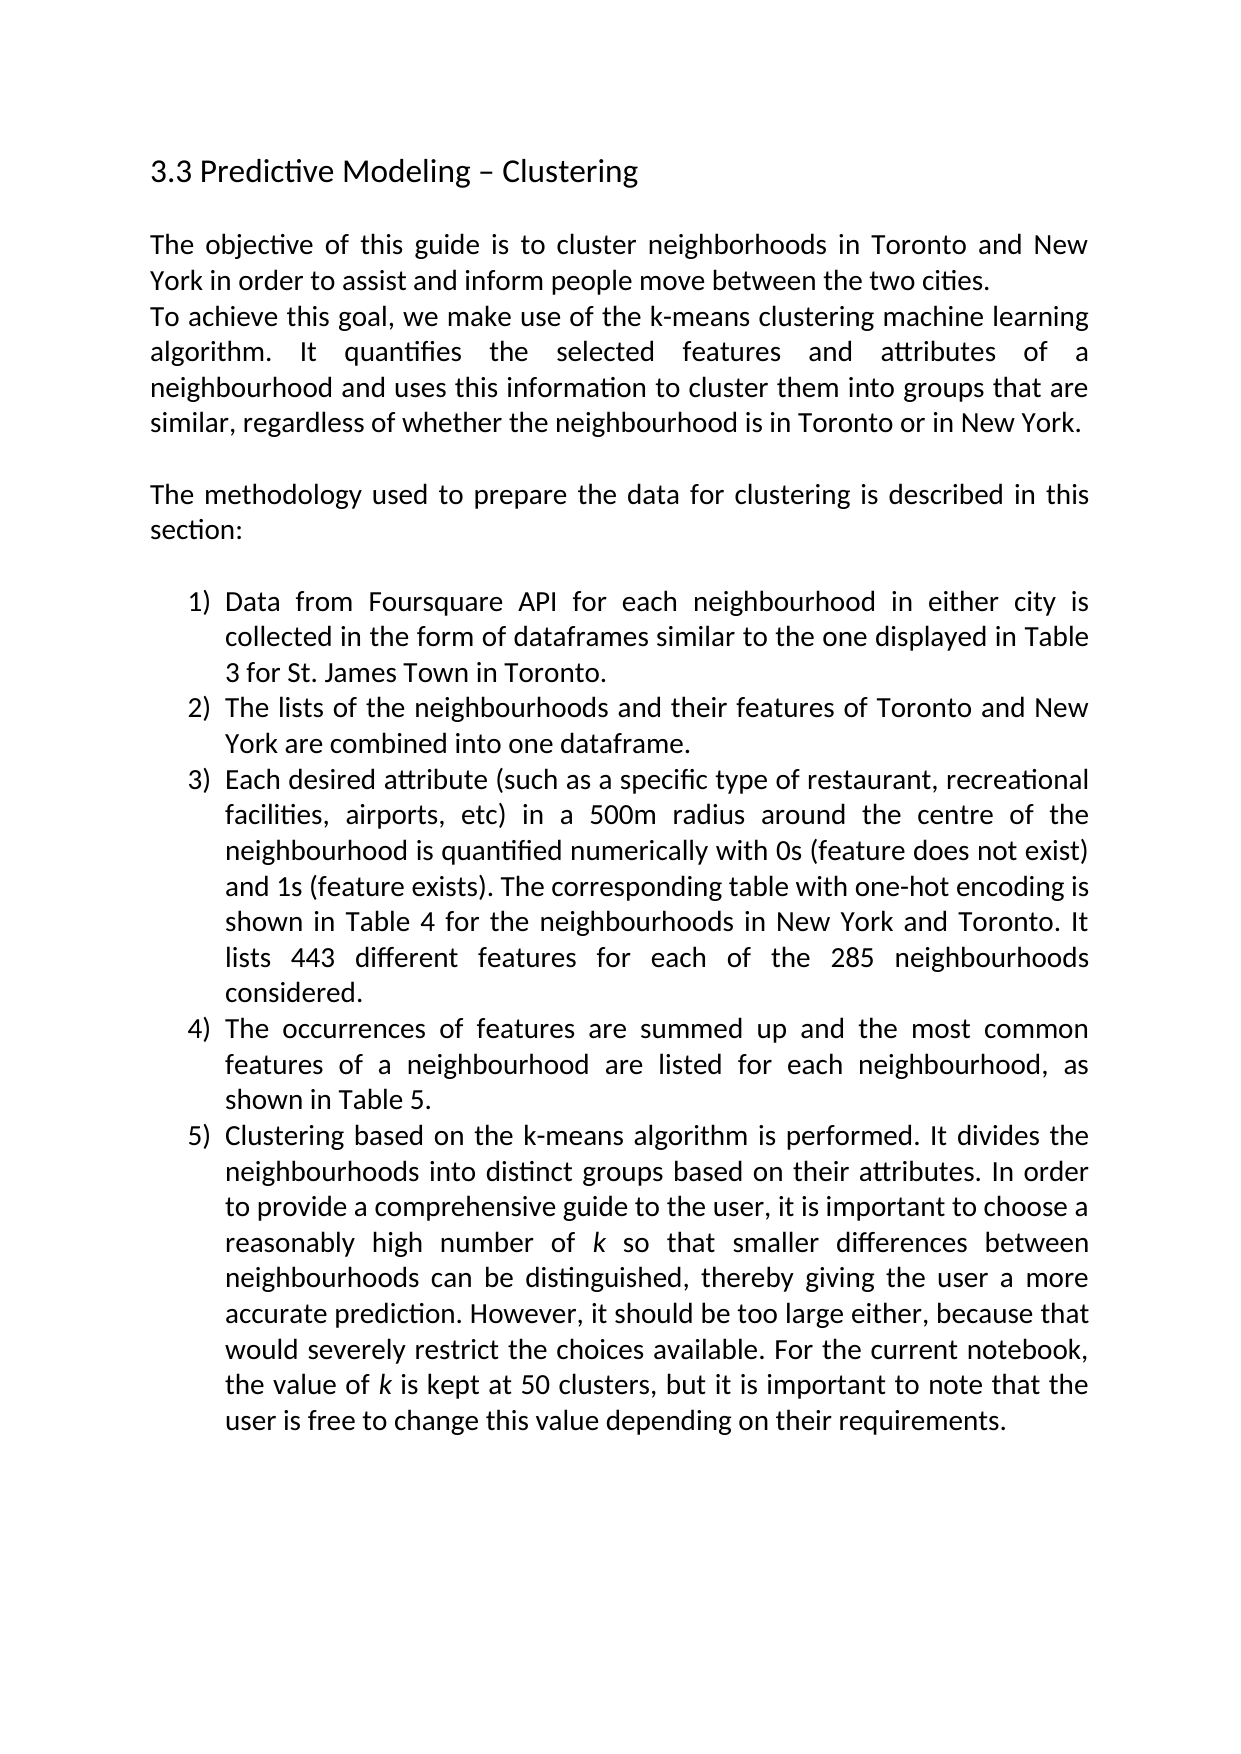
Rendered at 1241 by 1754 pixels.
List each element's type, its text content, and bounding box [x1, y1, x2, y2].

list The occurrences of features are summed up and the most common features of a neighbourhood are listed for each neighbourhood, as shown in Table 5. [187, 1010, 1090, 1117]
text 3.3 Predictive Modeling – Clustering [150, 150, 1090, 191]
list Each desired attribute (such as a specific type of restaurant, recreational facilities, airports, etc) in a 500m radius around the centre of the neighbourhood is quantified numerically with 0s (feature does not exist) and 1s (feature exists). The corresponding table with one-hot encoding is shown in Table 4 for the neighbourhoods in New York and Toronto. It lists 443 different features for each of the 285 neighbourhoods considered. [187, 761, 1090, 1010]
list Data from Foursquare API for each neighbourhood in either city is collected in the form of dataframes similar to the one displayed in Table 3 for St. James Town in Toronto. [187, 583, 1090, 689]
text The objective of this guide is to cluster neighborhoods in Toronto and New York in order to assist and inform people move between the two cities. [150, 226, 1090, 298]
list Clustering based on the k-means algorithm is performed. It divides the neighbourhoods into distinct groups based on their attributes. In order to provide a comprehensive guide to the user, it is important to choose a reasonably high number of k so that smaller differences between neighbourhoods can be distinguished, thereby giving the user a more accurate prediction. However, it should be too large either, because that would severely restrict the choices available. For the current notebook, the value of k is kept at 50 clusters, but it is important to note that the user is free to change this value depending on their requirements. [187, 1117, 1090, 1438]
list The lists of the neighbourhoods and their features of Toronto and New York are combined into one dataframe. [187, 689, 1090, 761]
text The methodology used to prepare the data for clustering is described in this section: [150, 476, 1090, 547]
text To achieve this goal, we make use of the k-means clustering machine learning algorithm. It quantifies the selected features and attributes of a neighbourhood and uses this information to cluster them into groups that are similar, regardless of whether the neighbourhood is in Toronto or in New York. [150, 298, 1090, 440]
